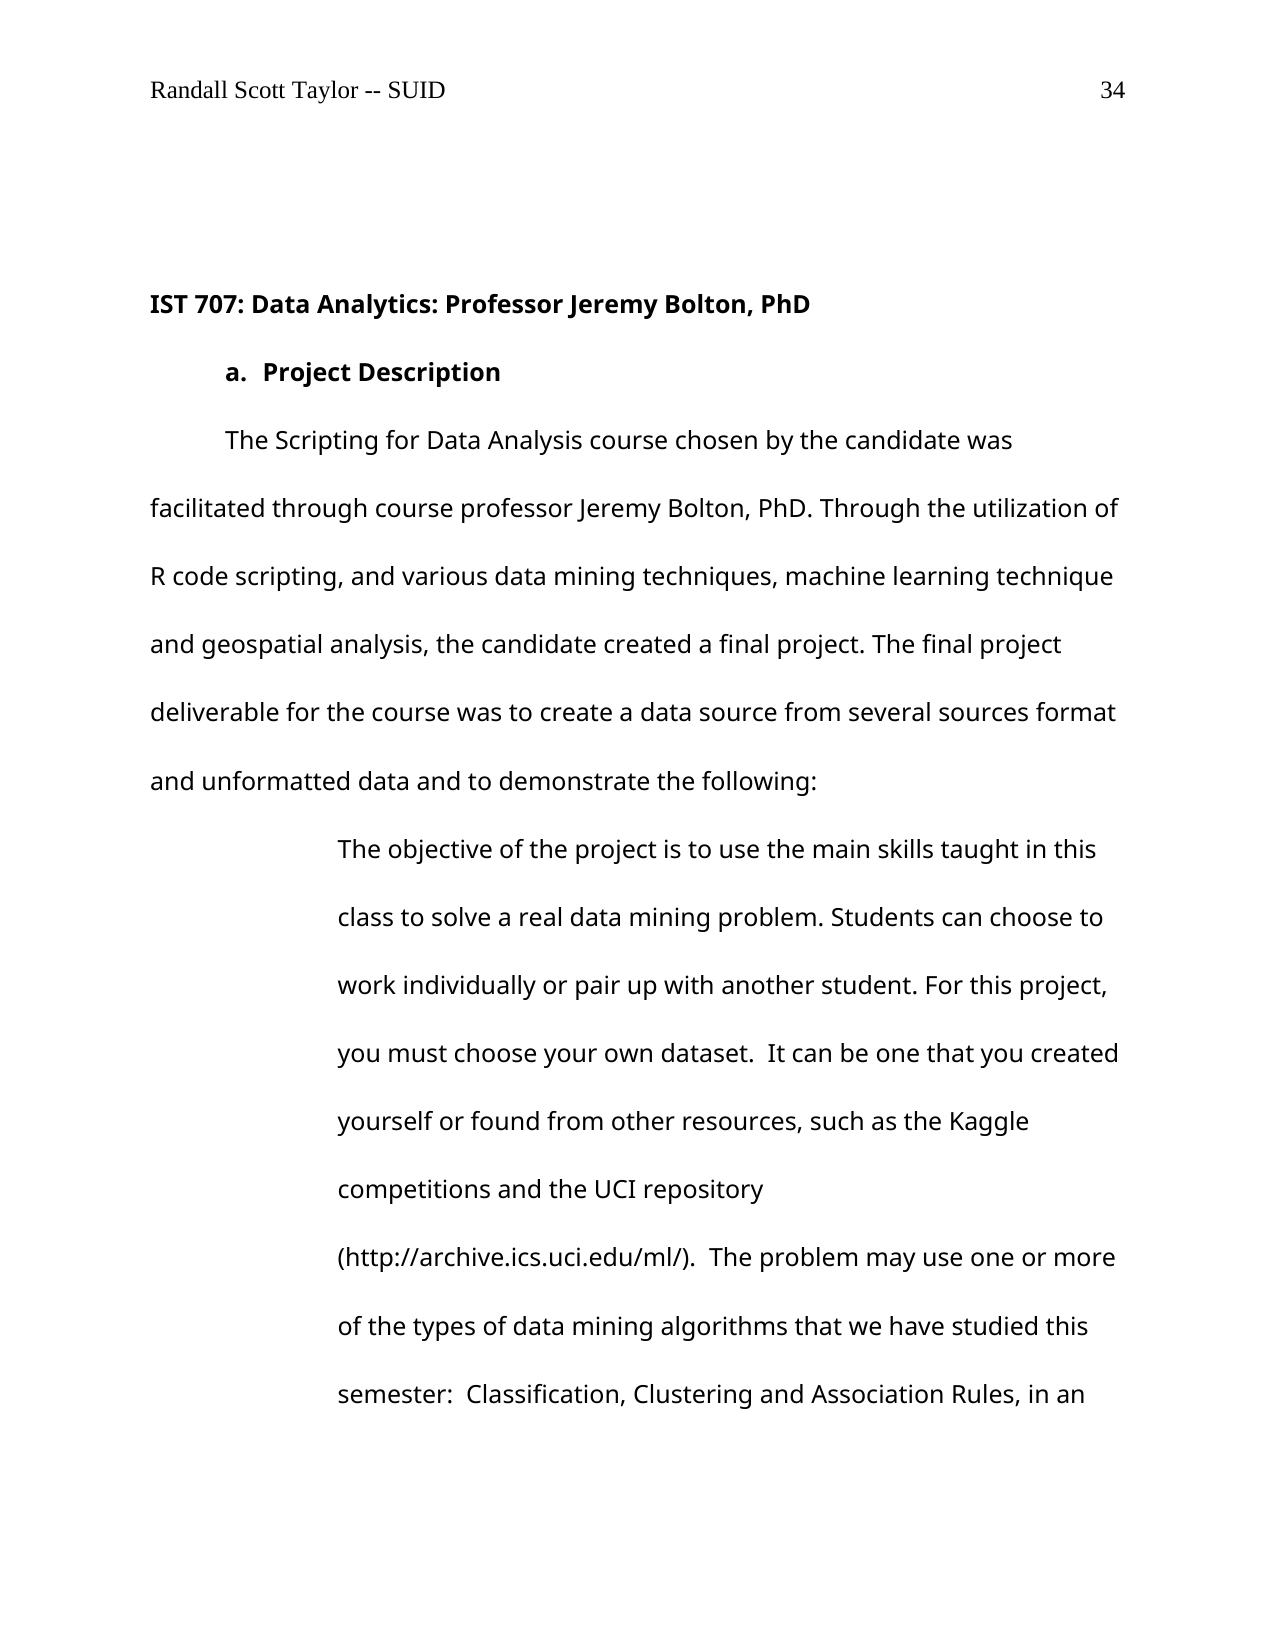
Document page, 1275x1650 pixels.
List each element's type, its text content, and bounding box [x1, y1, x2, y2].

list Project Description [225, 354, 1125, 388]
text The Scripting for Data Analysis course chosen by the candidate was facilitated through course professor Jeremy Bolton, PhD. Through the utilization of R code scripting, and various data mining techniques, machine learning technique and geospatial analysis, the candidate created a final project. The final project deliverable for the course was to create a data source from several sources format and unformatted data and to demonstrate the following: [150, 422, 1125, 797]
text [337, 831, 1125, 1410]
subtitle IST 707: Data Analytics: Professor Jeremy Bolton, PhD [150, 286, 1125, 320]
